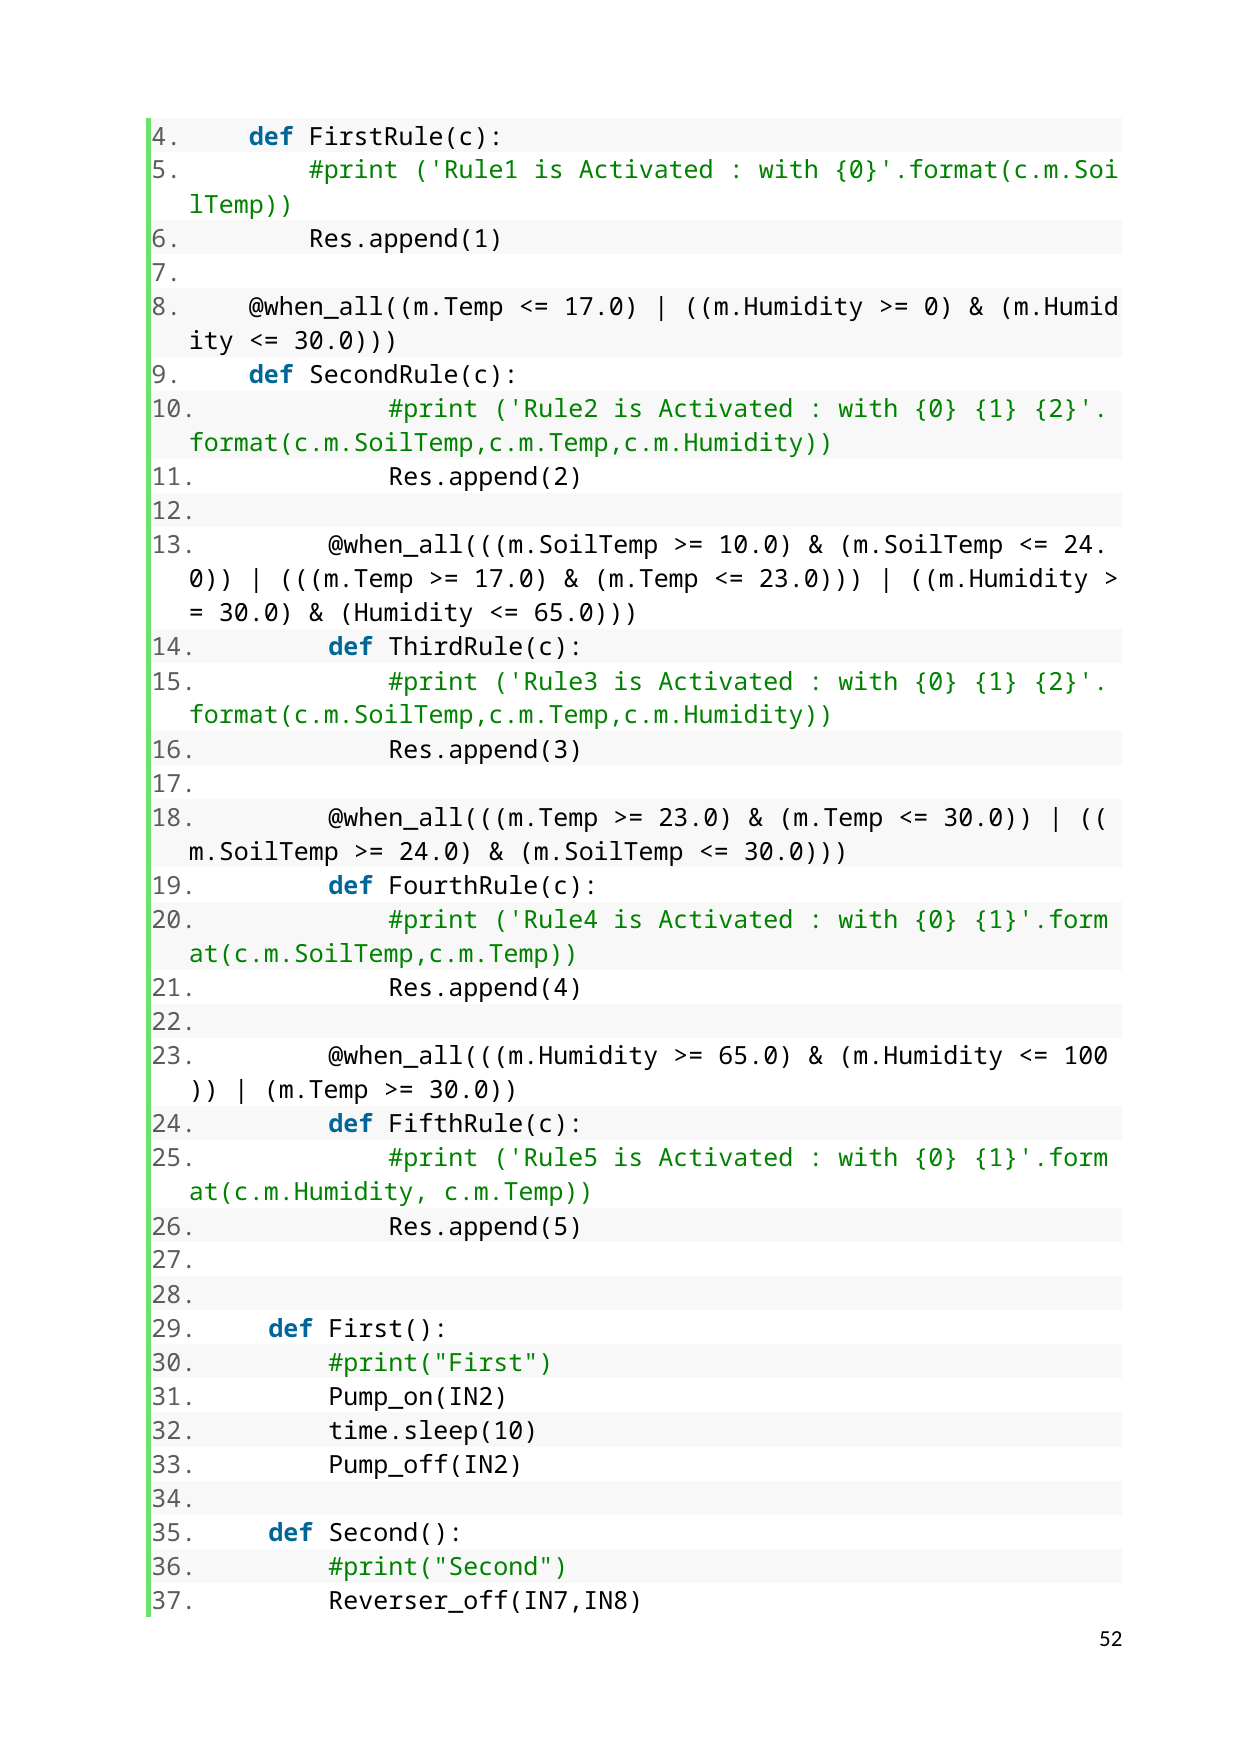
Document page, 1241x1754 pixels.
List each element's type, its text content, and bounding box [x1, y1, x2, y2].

list Res.append(2) [151, 459, 1122, 493]
list def FifthRule(c): [151, 1106, 1122, 1140]
list #print ('Rule3 is Activated : with {0} {1} {2}'.format(c.m.SoilTemp,c.m.Temp,c.m.Humidity)) [151, 663, 1122, 731]
list def SecondRule(c): [151, 357, 1122, 391]
list Res.append(5) [151, 1208, 1122, 1242]
list #print ('Rule4 is Activated : with {0} {1}'.format(c.m.SoilTemp,c.m.Temp)) [151, 902, 1122, 970]
list Res.append(4) [151, 970, 1122, 1004]
list #print ('Rule1 is Activated : with {0}'.format(c.m.SoilTemp)) [151, 152, 1122, 220]
list @when_all(((m.Temp >= 23.0) & (m.Temp <= 30.0)) | ((m.SoilTemp >= 24.0) & (m.SoilTemp <= 30.0))) [151, 799, 1122, 867]
list @when_all((m.Temp <= 17.0) | ((m.Humidity >= 0) & (m.Humidity <= 30.0))) [151, 288, 1122, 357]
list Res.append(1) [151, 220, 1122, 254]
list Pump_off(IN2) [151, 1447, 1122, 1481]
list def FourthRule(c): [151, 867, 1122, 902]
list def ThirdRule(c): [151, 629, 1122, 663]
list Pump_on(IN2) [151, 1378, 1122, 1412]
list #print ('Rule5 is Activated : with {0} {1}'.format(c.m.Humidity, c.m.Temp)) [151, 1140, 1122, 1208]
list def First(): [151, 1310, 1122, 1344]
list @when_all(((m.SoilTemp >= 10.0) & (m.SoilTemp <= 24.0)) | (((m.Temp >= 17.0) & (m.Temp <= 23.0))) | ((m.Humidity >= 30.0) & (Humidity <= 65.0))) [151, 527, 1122, 629]
list Res.append(3) [151, 731, 1122, 765]
list @when_all(((m.Humidity >= 65.0) & (m.Humidity <= 100)) | (m.Temp >= 30.0)) [151, 1038, 1122, 1106]
list #print ('Rule2 is Activated : with {0} {1} {2}'.format(c.m.SoilTemp,c.m.Temp,c.m.Humidity)) [151, 391, 1122, 459]
list #print("First") [151, 1344, 1122, 1378]
list #print("Second") [151, 1549, 1122, 1583]
list time.sleep(10) [151, 1412, 1122, 1447]
list def FirstRule(c): [151, 118, 1122, 152]
list Reverser_off(IN7,IN8) [151, 1583, 1122, 1617]
list def Second(): [151, 1515, 1122, 1549]
